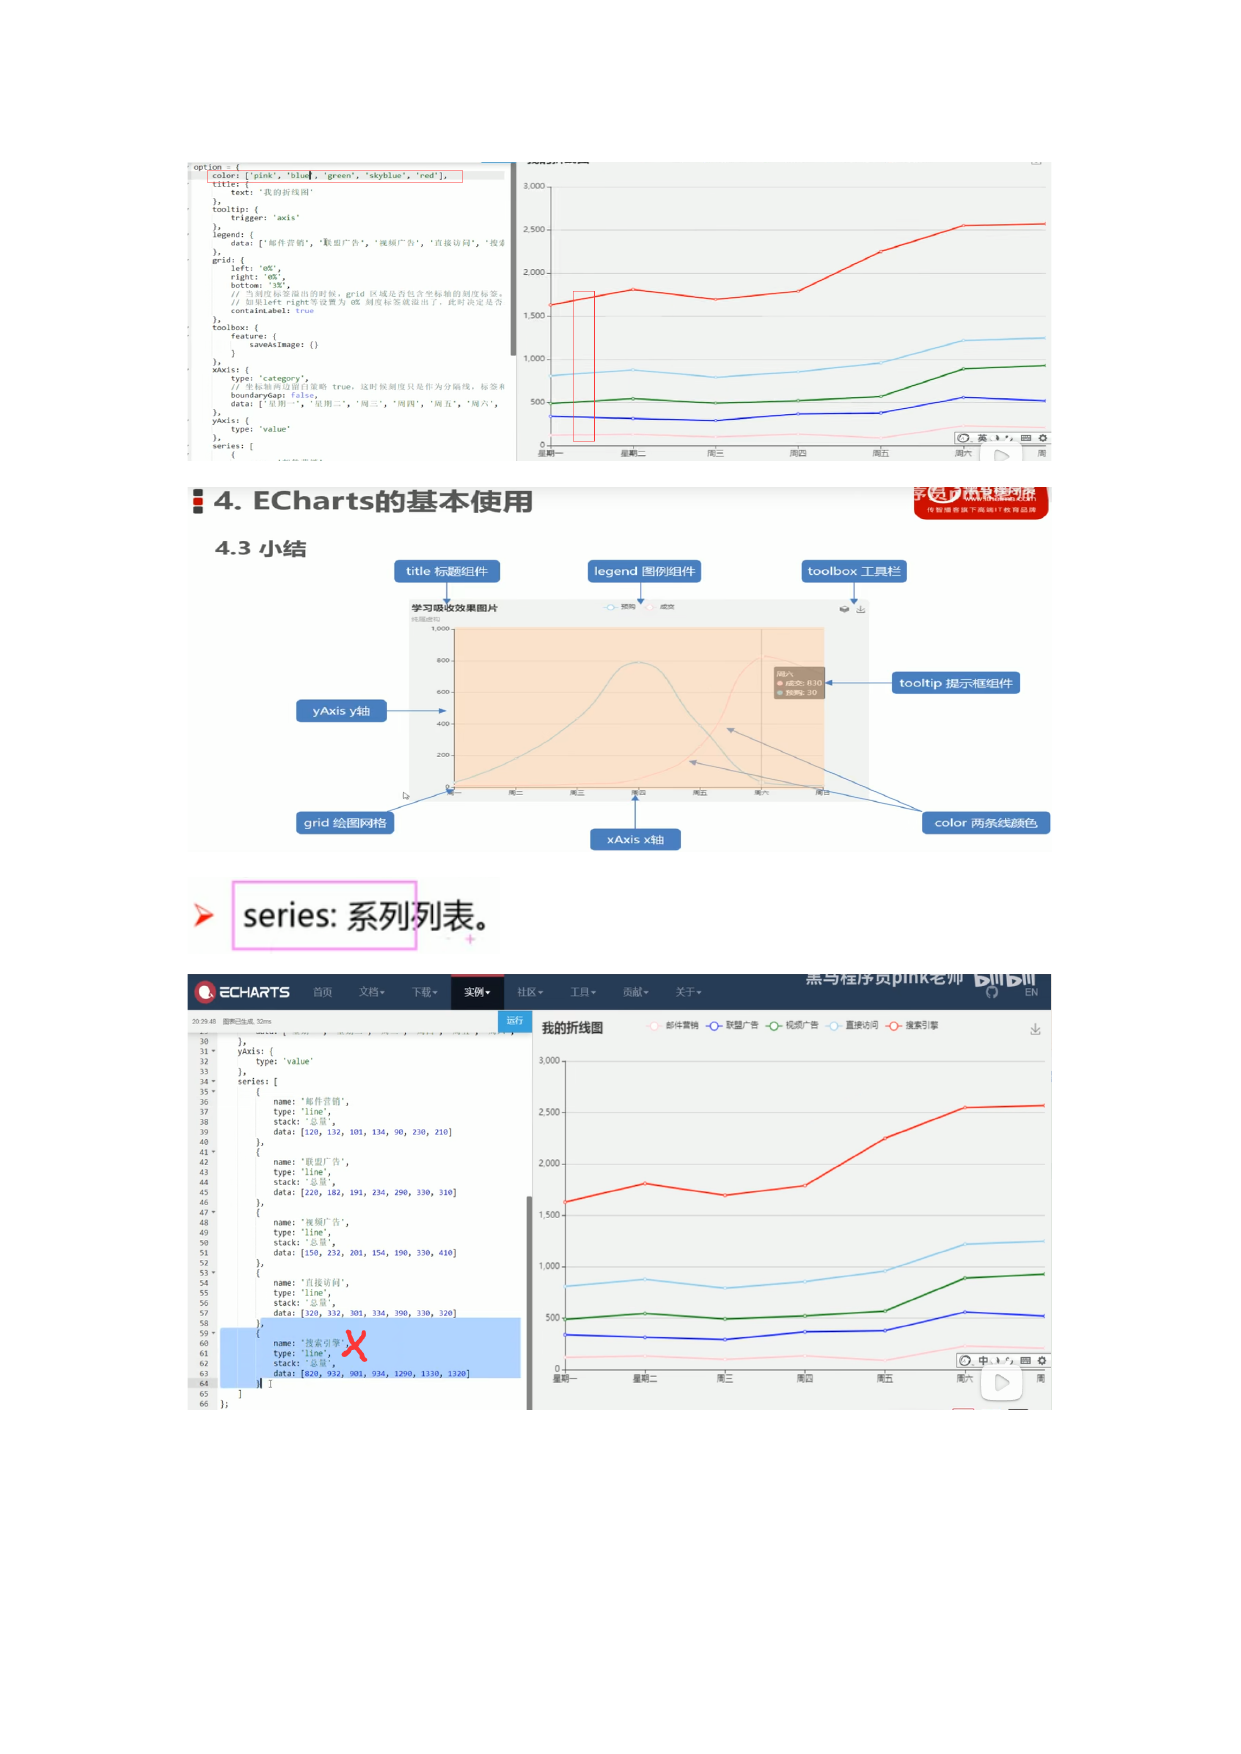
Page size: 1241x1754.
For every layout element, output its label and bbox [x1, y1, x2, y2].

picture [187, 487, 1052, 852]
picture [187, 877, 501, 954]
picture [187, 974, 1052, 1410]
picture [187, 162, 1052, 461]
